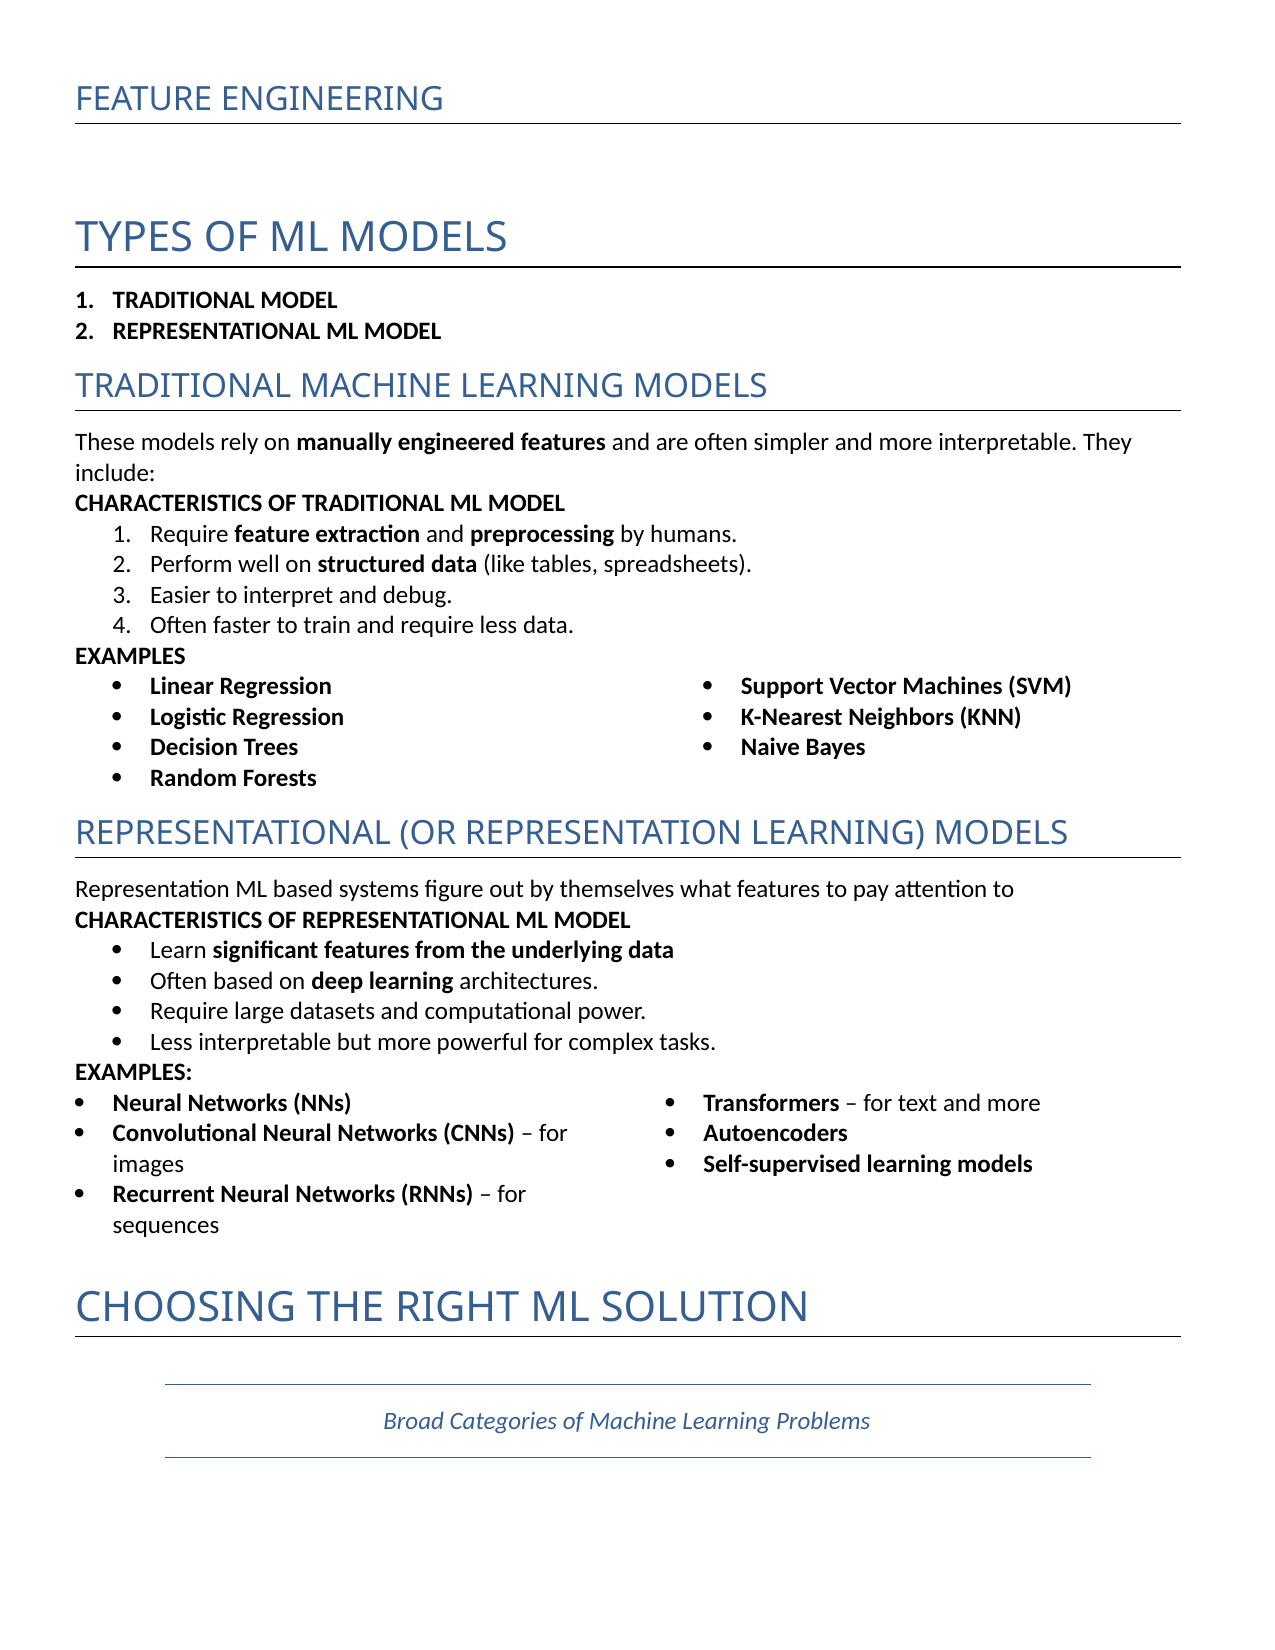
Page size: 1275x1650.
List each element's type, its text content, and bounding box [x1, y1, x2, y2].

list TRADITIONAL MODEL [75, 284, 1181, 315]
text CHARACTERISTICS OF REPRESENTATIONAL ML MODEL [75, 904, 1181, 934]
subtitle CHOOSING THE RIGHT ML SOLUTION [75, 1277, 1181, 1336]
list Perform well on structured data (like tables, spreadsheets). [112, 548, 1181, 579]
list Convolutional Neural Networks (CNNs) – for images [75, 1117, 591, 1178]
list Linear Regression [112, 670, 591, 701]
list Learn significant features from the underlying data [112, 934, 1181, 965]
list Transformers – for text and more [666, 1087, 1181, 1117]
text EXAMPLES: [75, 1056, 1181, 1087]
text CHARACTERISTICS OF TRADITIONAL ML MODEL [75, 487, 1181, 518]
list Decision Trees [112, 731, 591, 762]
list Require large datasets and computational power. [112, 995, 1181, 1026]
list Support Vector Machines (SVM) [703, 670, 1181, 701]
list Often faster to train and require less data. [112, 609, 1181, 640]
list Neural Networks (NNs) [75, 1087, 591, 1117]
list Often based on deep learning architectures. [112, 965, 1181, 995]
text EXAMPLES [75, 640, 1181, 670]
text These models rely on manually engineered features and are often simpler and more interpretable. They include: [75, 426, 1181, 487]
subtitle TYPES OF ML MODELS [75, 207, 1181, 266]
subtitle TRADITIONAL MACHINE LEARNING MODELS [75, 362, 1181, 410]
list Recurrent Neural Networks (RNNs) – for sequences [75, 1178, 591, 1239]
list Less interpretable but more powerful for complex tasks. [112, 1026, 1181, 1056]
list K-Nearest Neighbors (KNN) [703, 701, 1181, 731]
list Easier to interpret and debug. [112, 579, 1181, 609]
list Self-supervised learning models [666, 1148, 1181, 1178]
list Naive Bayes [703, 731, 1181, 762]
list Logistic Regression [112, 701, 591, 731]
subtitle FEATURE ENGINEERING [75, 75, 1181, 123]
text Broad Categories of Machine Learning Problems [165, 1385, 1091, 1457]
list Autoencoders [666, 1117, 1181, 1148]
list Require feature extraction and preprocessing by humans. [112, 518, 1181, 548]
subtitle REPRESENTATIONAL (OR REPRESENTATION LEARNING) MODELS [75, 809, 1181, 857]
list REPRESENTATIONAL ML MODEL [75, 315, 1181, 345]
text Representation ML based systems figure out by themselves what features to pay attention to [75, 873, 1181, 904]
list Random Forests [112, 762, 591, 792]
